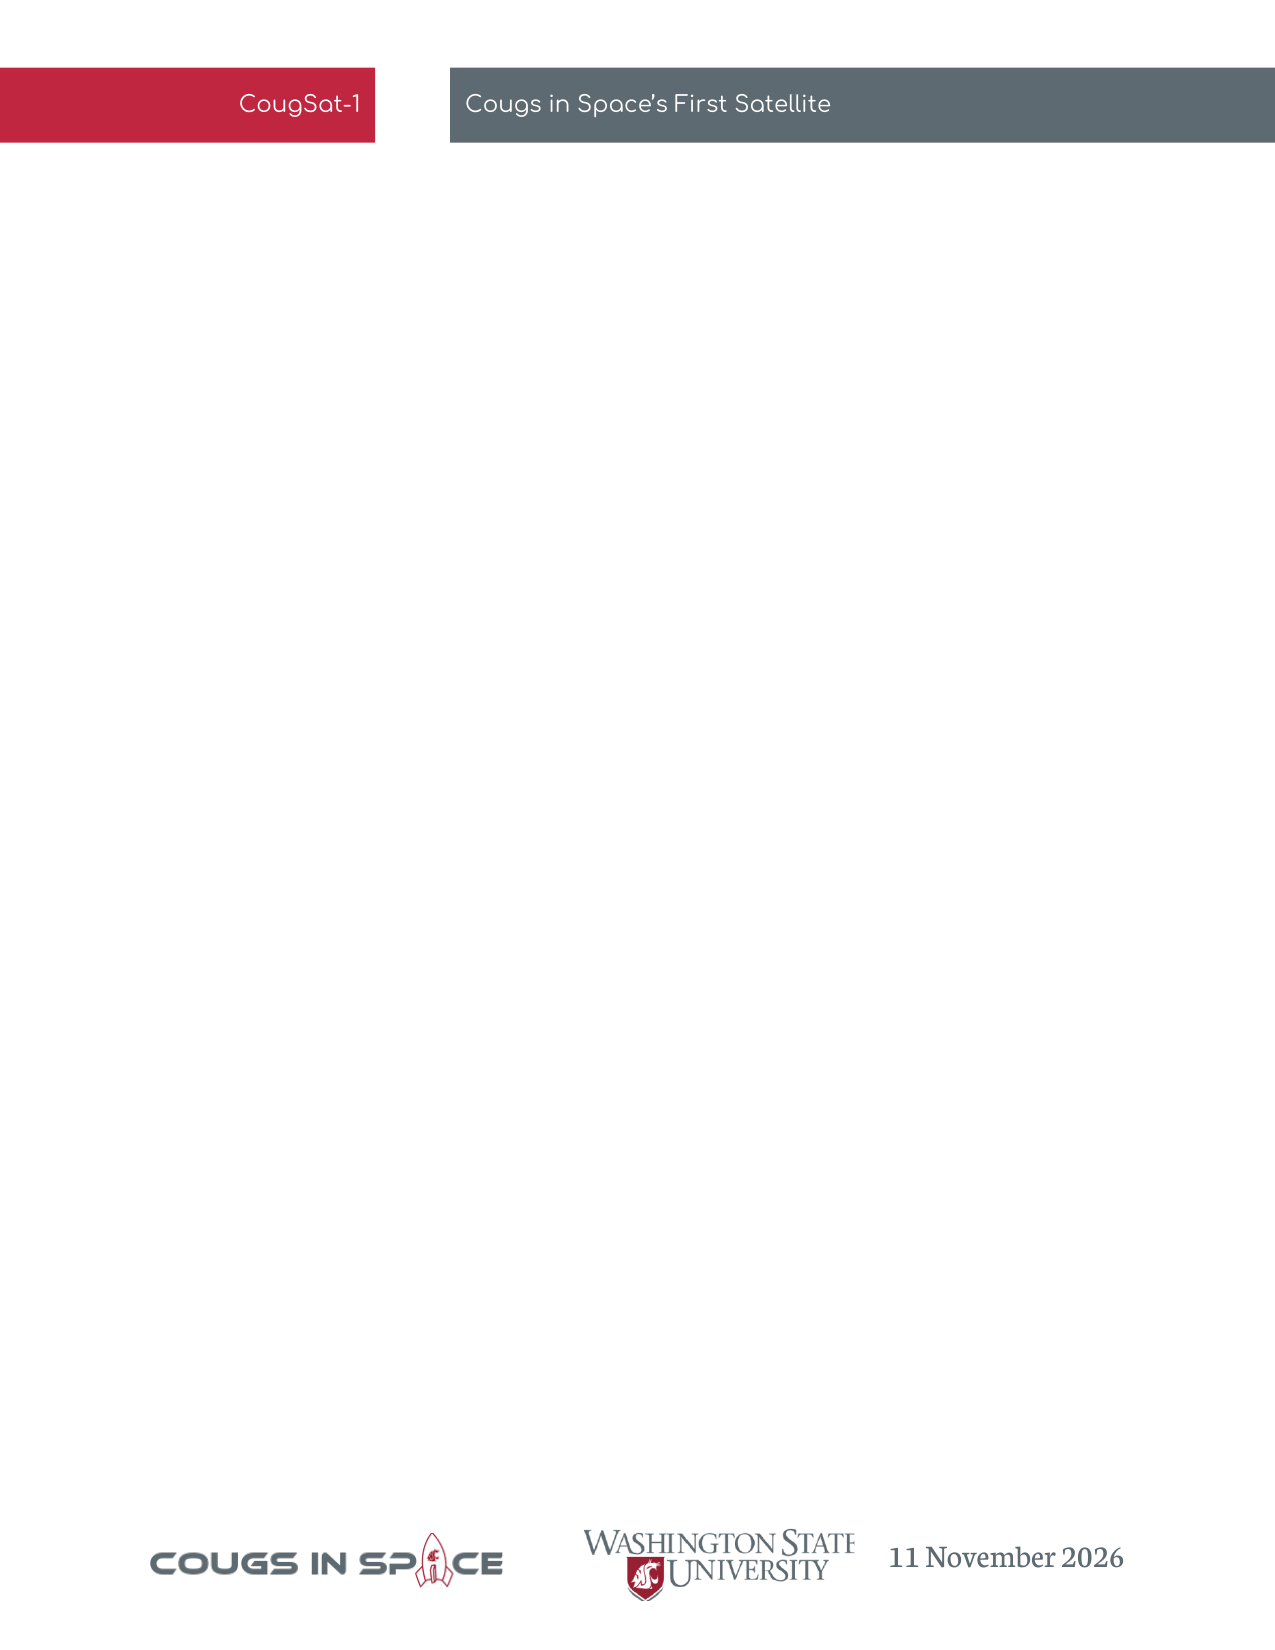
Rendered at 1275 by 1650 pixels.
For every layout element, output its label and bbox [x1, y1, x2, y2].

picture [150, 1532, 503, 1589]
picture [582, 1528, 854, 1601]
